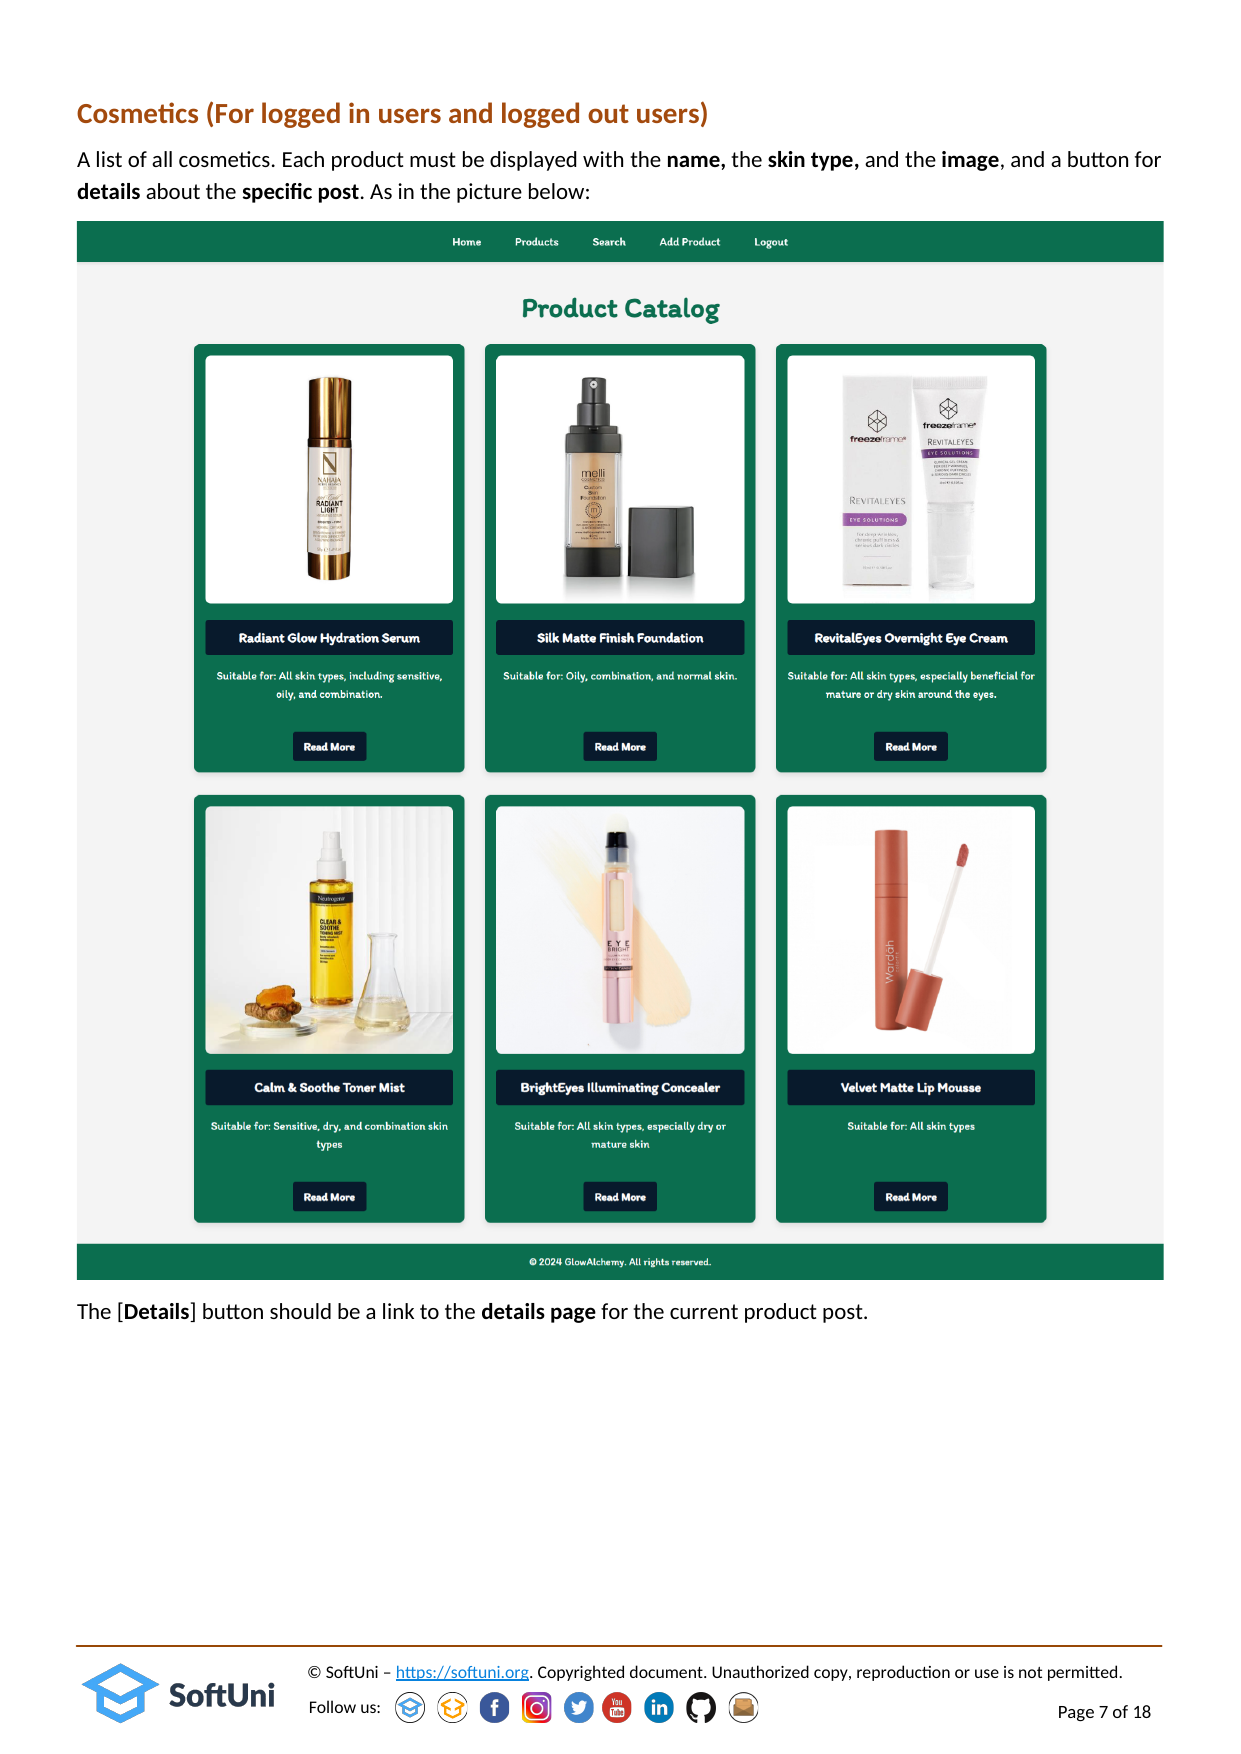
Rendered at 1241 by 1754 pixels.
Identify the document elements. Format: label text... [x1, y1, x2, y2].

picture [395, 1692, 425, 1723]
picture [602, 1692, 632, 1723]
picture [658, 1705, 667, 1714]
picture [686, 1692, 716, 1723]
picture [437, 1692, 468, 1723]
picture [479, 1692, 510, 1723]
picture [522, 1692, 552, 1723]
subtitle Cosmetics (For logged in users and logged out users) [77, 95, 1163, 131]
text A list of all cosmetics. Each product must be displayed with the name, the skin type, and the image, and a button for details about the specific post. As in the picture below: [77, 145, 1163, 205]
picture [665, 1714, 674, 1723]
picture [644, 1714, 653, 1723]
picture [564, 1692, 594, 1723]
picture [728, 1692, 759, 1723]
picture [76, 221, 1164, 1281]
picture [75, 1658, 281, 1729]
text The [Details] button should be a link to the details page for the current product post. [77, 1297, 1163, 1326]
picture [644, 1692, 653, 1701]
picture [665, 1692, 674, 1701]
